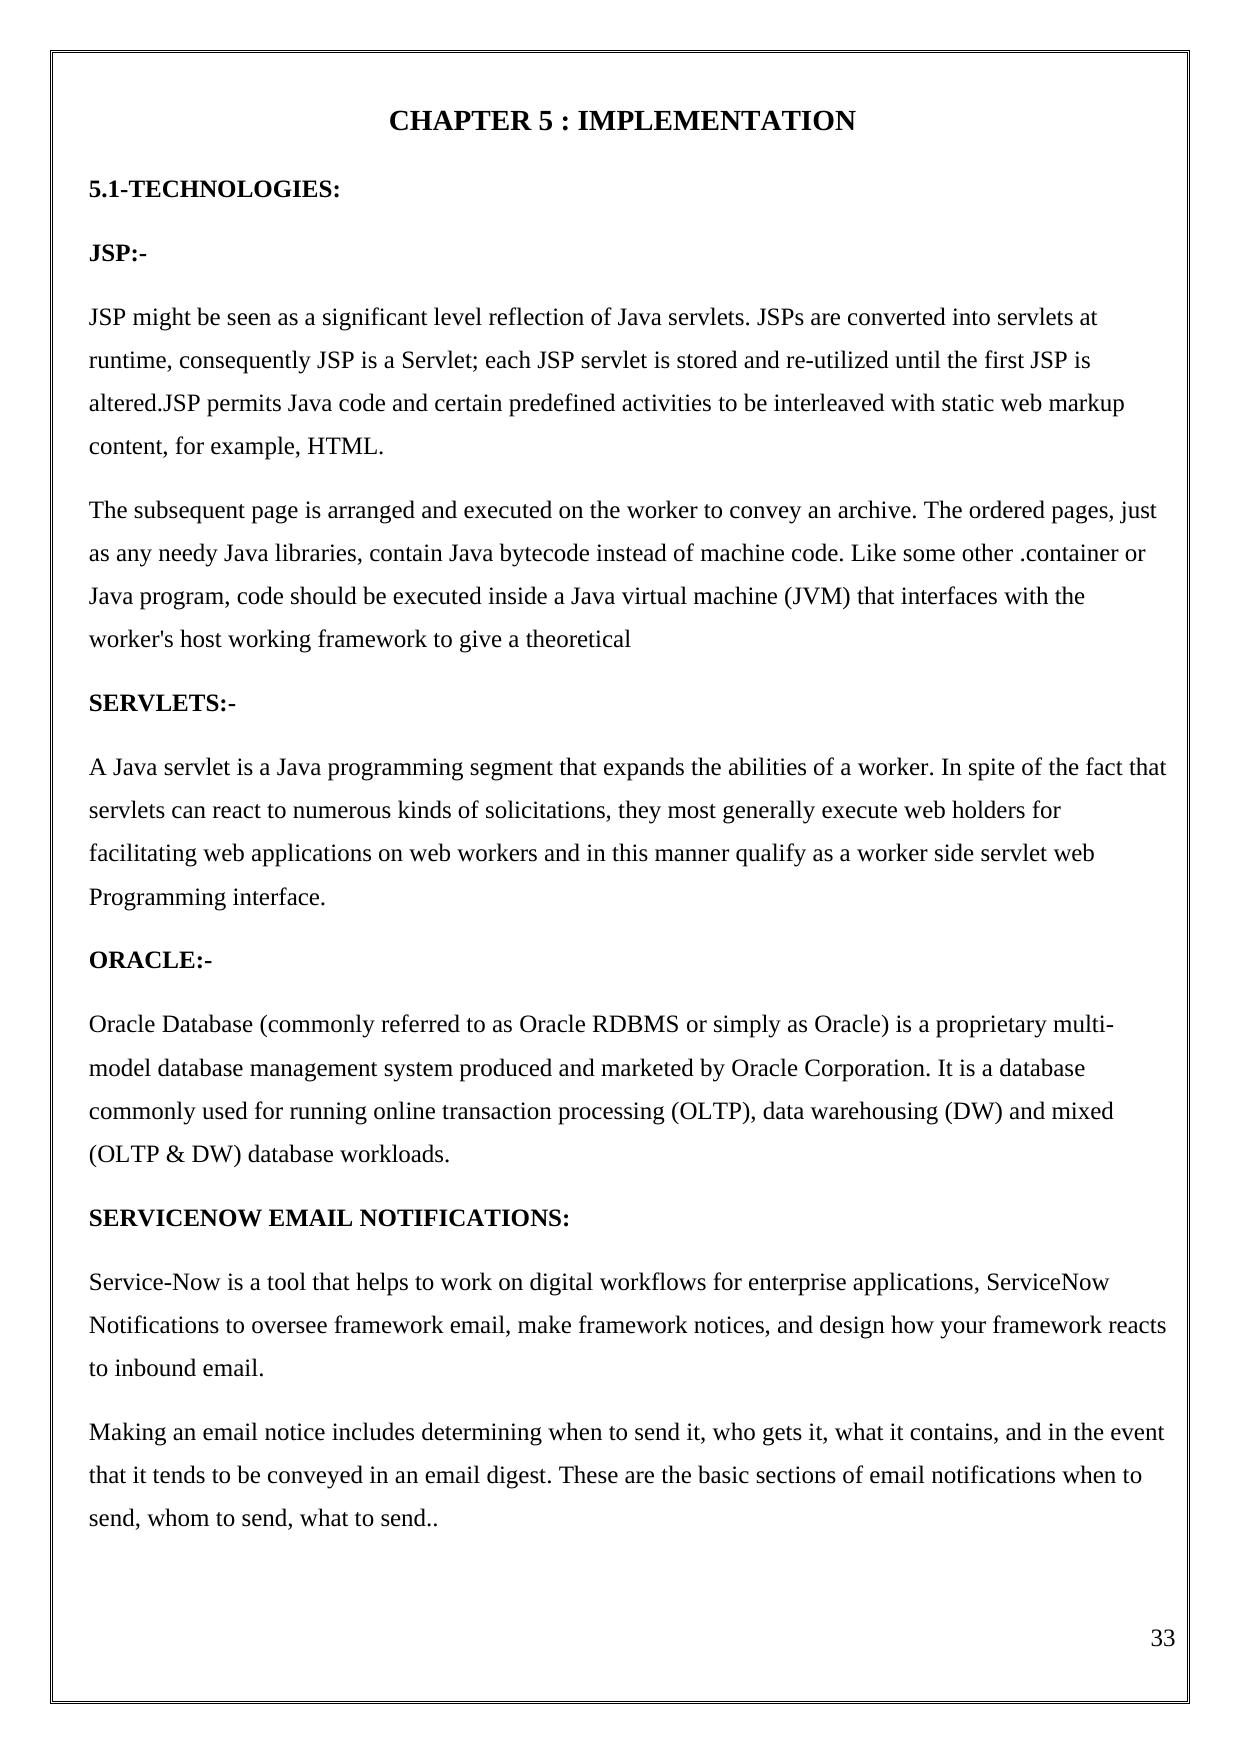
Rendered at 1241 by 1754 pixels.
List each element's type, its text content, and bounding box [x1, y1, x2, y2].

text Service-Now is a tool that helps to work on digital workflows for enterprise applications, ServiceNow Notifications to oversee framework email, make framework notices, and design how your framework reacts to inbound email. [89, 1267, 1175, 1382]
text 5.1-TECHNOLOGIES: [89, 174, 1175, 202]
text JSP:- [89, 238, 1175, 266]
text A Java servlet is a Java programming segment that expands the abilities of a worker. In spite of the fact that servlets can react to numerous kinds of solicitations, they most generally execute web holders for facilitating web applications on web workers and in this manner qualify as a worker side servlet web Programming interface. [89, 752, 1175, 910]
text SERVLETS:- [89, 688, 1175, 717]
text CHAPTER 5 : IMPLEMENTATION [89, 103, 1175, 136]
text JSP might be seen as a significant level reflection of Java servlets. JSPs are converted into servlets at runtime, consequently JSP is a Servlet; each JSP servlet is stored and re-utilized until the first JSP is altered.JSP permits Java code and certain predefined activities to be interleaved with static web markup content, for example, HTML. [89, 302, 1175, 460]
text Oracle Database (commonly referred to as Oracle RDBMS or simply as Oracle) is a proprietary multi-model database management system produced and marketed by Oracle Corporation. It is a database commonly used for running online transaction processing (OLTP), data warehousing (DW) and mixed (OLTP & DW) database workloads. [89, 1009, 1175, 1168]
text SERVICENOW EMAIL NOTIFICATIONS: [89, 1203, 1175, 1232]
text The subsequent page is arranged and executed on the worker to convey an archive. The ordered pages, just as any needy Java libraries, contain Java bytecode instead of machine code. Like some other .container or Java program, code should be executed inside a Java virtual machine (JVM) that interfaces with the worker's host working framework to give a theoretical [89, 495, 1175, 653]
text ORACLE:- [89, 946, 1175, 974]
text Making an email notice includes determining when to send it, who gets it, what it contains, and in the event that it tends to be conveyed in an email digest. These are the basic sections of email notifications when to send, whom to send, what to send.. [89, 1417, 1175, 1532]
